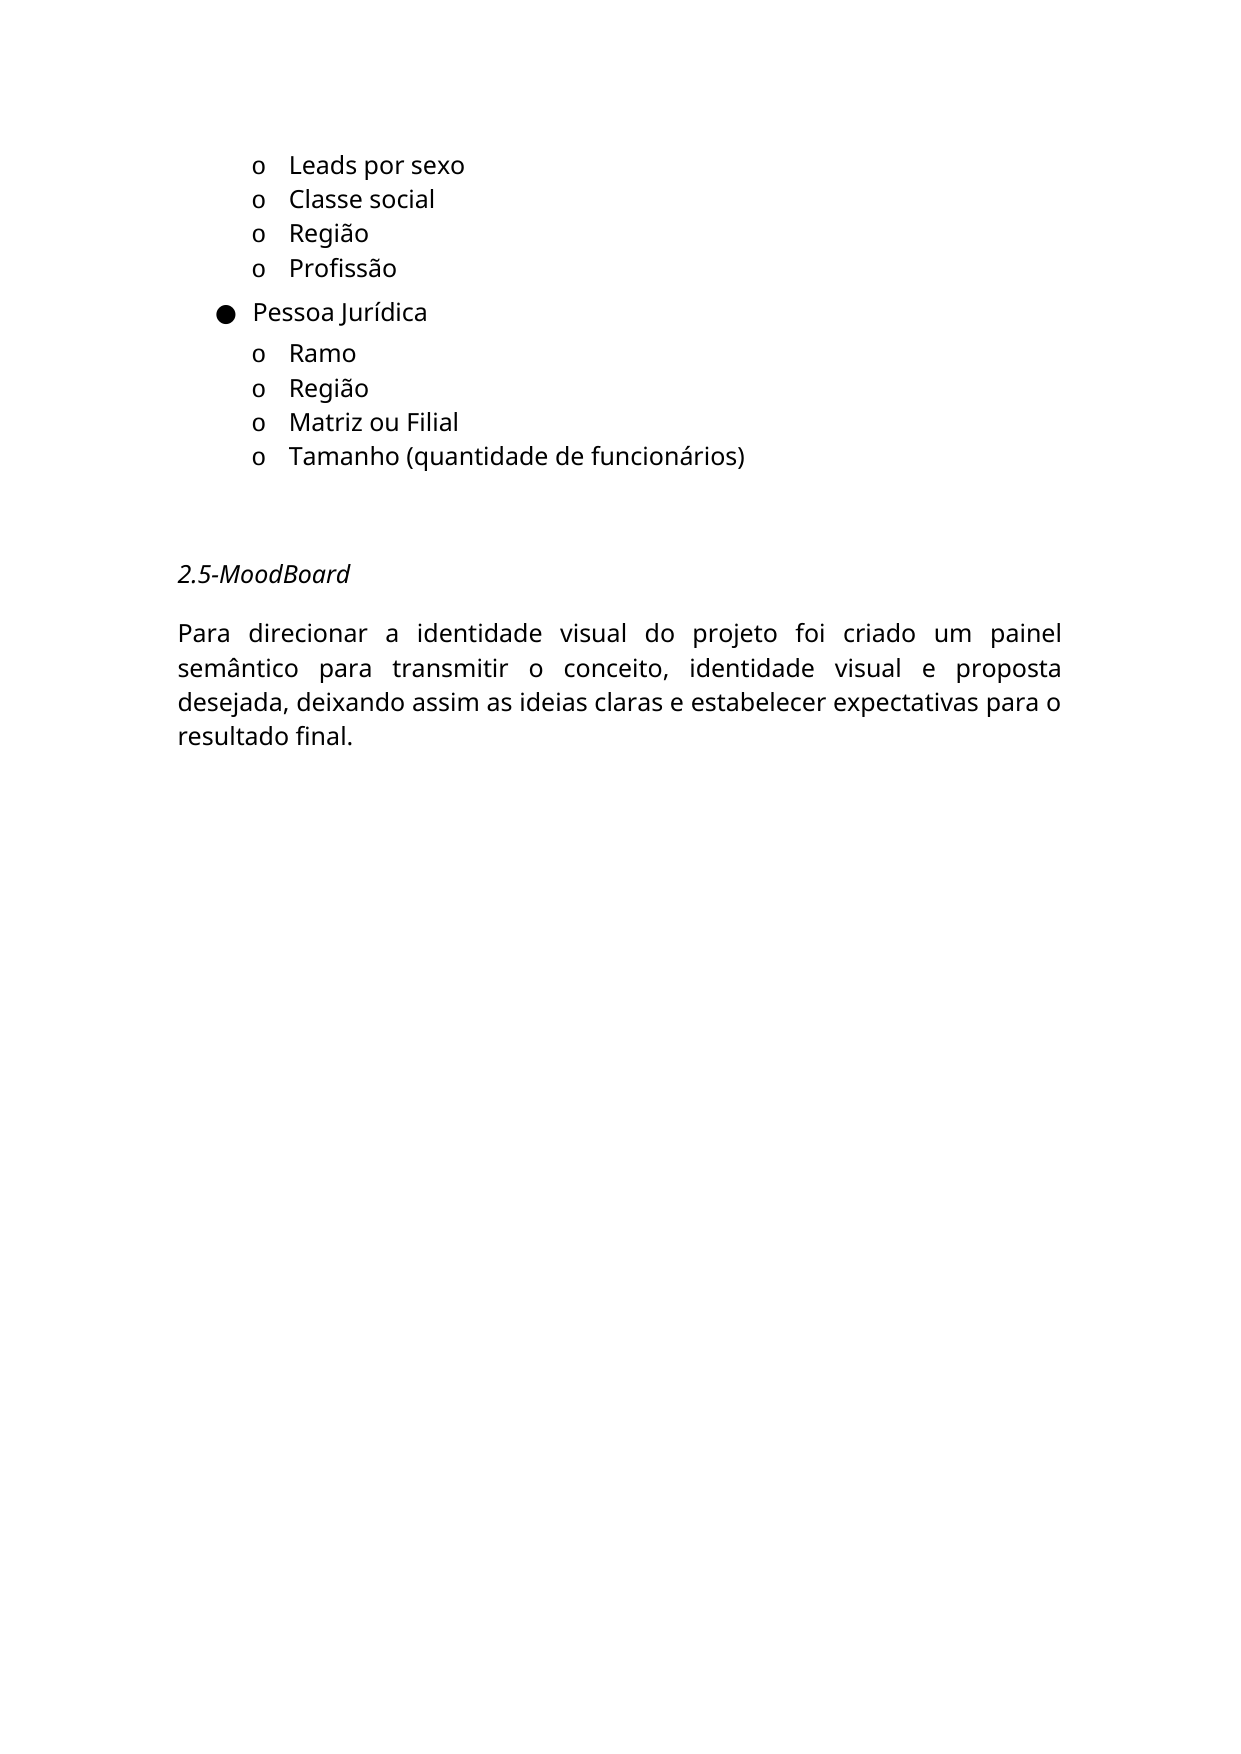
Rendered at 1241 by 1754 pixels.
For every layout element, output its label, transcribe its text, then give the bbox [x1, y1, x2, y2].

text 2.5-MoodBoard [177, 557, 1063, 591]
list Leads por sexo [251, 148, 1063, 182]
list Matriz ou Filial [251, 404, 1063, 439]
list Pessoa Jurídica [215, 285, 1063, 336]
list Tamanho (quantidade de funcionários) [251, 439, 1063, 473]
text Para direcionar a identidade visual do projeto foi criado um painel semântico para transmitir o conceito, identidade visual e proposta desejada, deixando assim as ideias claras e estabelecer expectativas para o resultado final. [177, 616, 1063, 752]
list Região [251, 370, 1063, 404]
list Região [251, 216, 1063, 250]
list Ramo [251, 336, 1063, 370]
list Classe social [251, 182, 1063, 216]
list Profissão [251, 250, 1063, 285]
